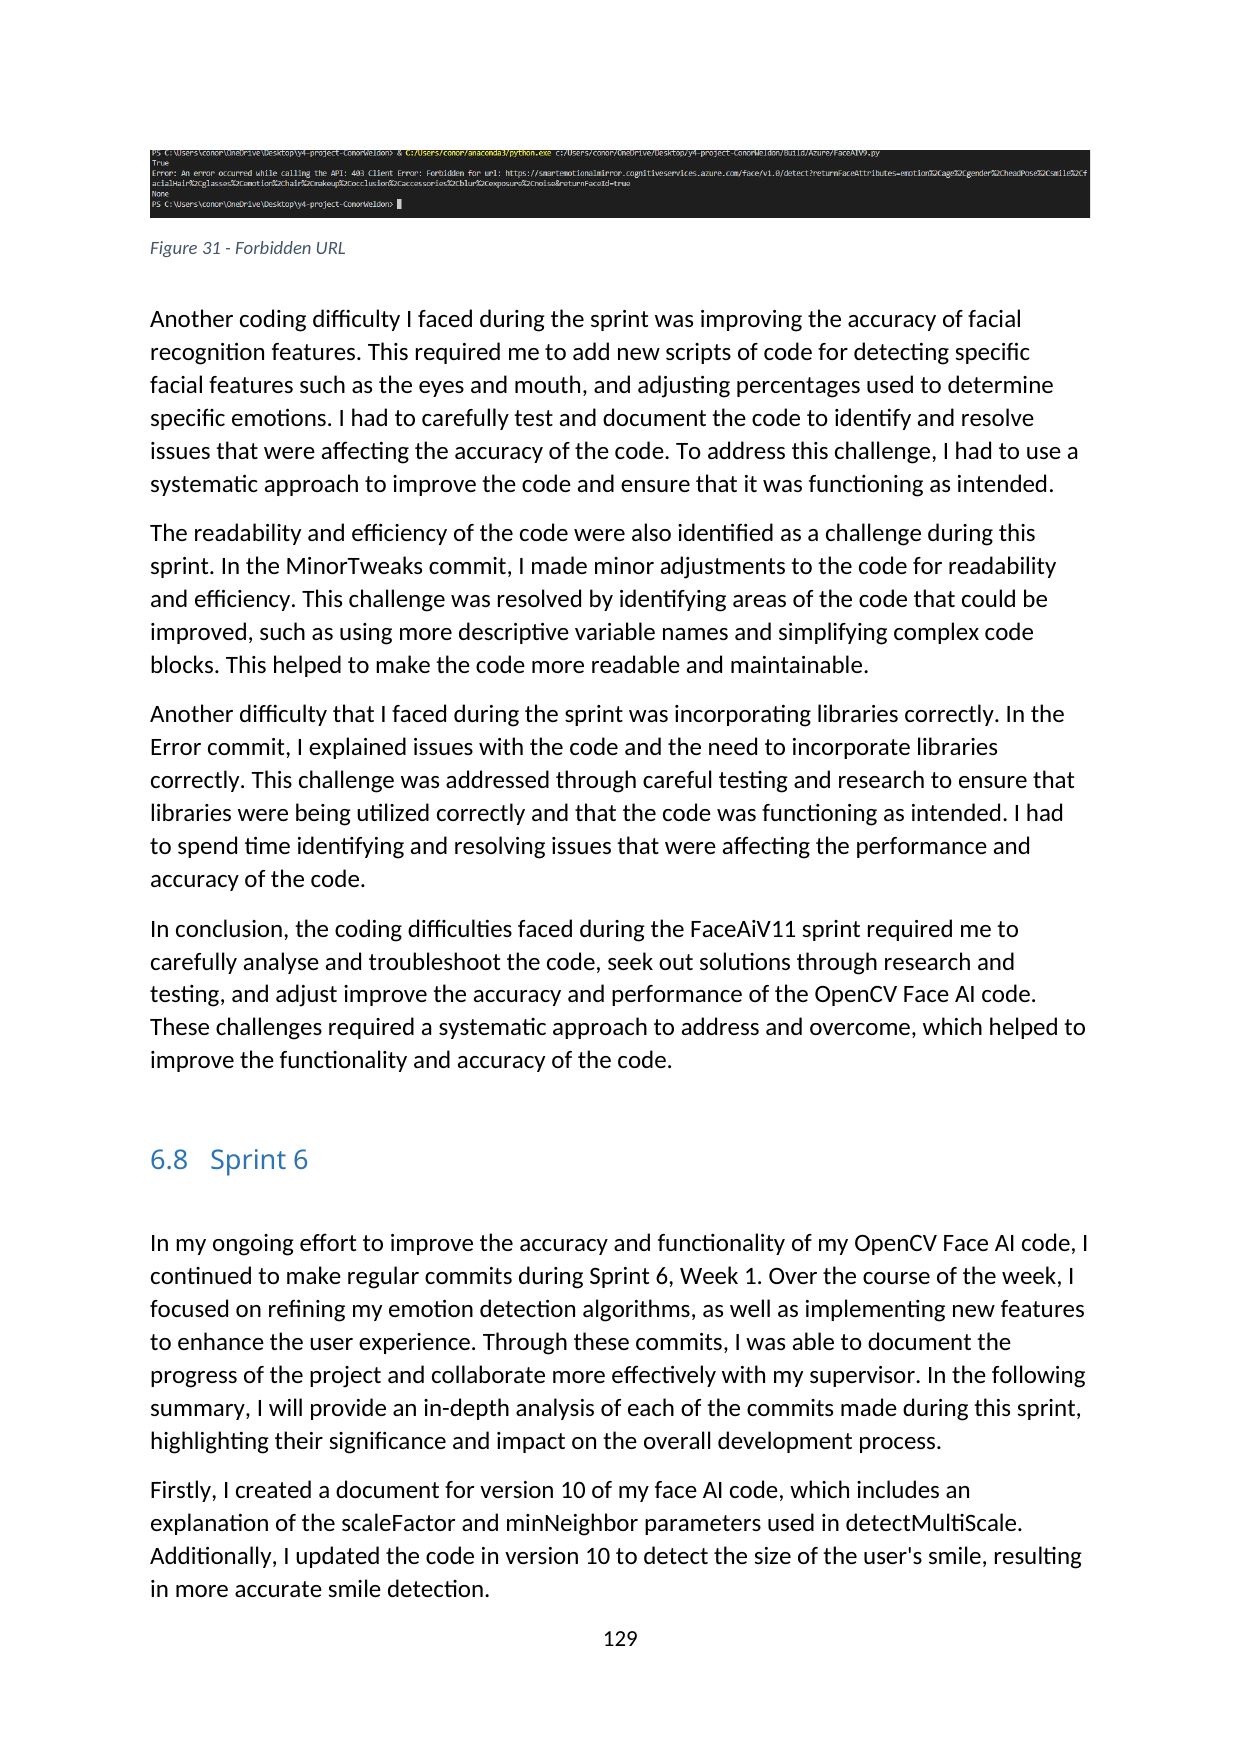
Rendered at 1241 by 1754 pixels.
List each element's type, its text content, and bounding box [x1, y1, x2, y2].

text Another coding difficulty I faced during the sprint was improving the accuracy of facial recognition features. This required me to add new scripts of code for detecting specific facial features such as the eyes and mouth, and adjusting percentages used to determine specific emotions. I had to carefully test and document the code to identify and resolve issues that were affecting the accuracy of the code. To address this challenge, I had to use a systematic approach to improve the code and ensure that it was functioning as intended. [150, 303, 1090, 498]
subtitle Sprint 6 [150, 1141, 1090, 1178]
text Another difficulty that I faced during the sprint was incorporating libraries correctly. In the Error commit, I explained issues with the code and the need to incorporate libraries correctly. This challenge was addressed through careful testing and research to ensure that libraries were being utilized correctly and that the code was functioning as intended. I had to spend time identifying and resolving issues that were affecting the performance and accuracy of the code. [150, 698, 1090, 894]
picture [150, 150, 1091, 218]
text In conclusion, the coding difficulties faced during the FaceAiV11 sprint required me to carefully analyse and troubleshoot the code, seek out solutions through research and testing, and adjust improve the accuracy and performance of the OpenCV Face AI code. These challenges required a systematic approach to address and overcome, which helped to improve the functionality and accuracy of the code. [150, 913, 1090, 1075]
text In my ongoing effort to improve the accuracy and functionality of my OpenCV Face AI code, I continued to make regular commits during Sprint 6, Week 1. Over the course of the week, I focused on refining my emotion detection algorithms, as well as implementing new features to enhance the user experience. Through these commits, I was able to document the progress of the project and collaborate more effectively with my supervisor. In the following summary, I will provide an in-depth analysis of each of the commits made during this sprint, highlighting their significance and impact on the overall development process. [150, 1227, 1090, 1456]
text Firstly, I created a document for version 10 of my face AI code, which includes an explanation of the scaleFactor and minNeighbor parameters used in detectMultiScale. Additionally, I updated the code in version 10 to detect the size of the user's smile, resulting in more accurate smile detection. [150, 1474, 1090, 1604]
text The readability and efficiency of the code were also identified as a challenge during this sprint. In the MinorTweaks commit, I made minor adjustments to the code for readability and efficiency. This challenge was resolved by identifying areas of the code that could be improved, such as using more descriptive variable names and simplifying complex code blocks. This helped to make the code more readable and maintainable. [150, 517, 1090, 679]
